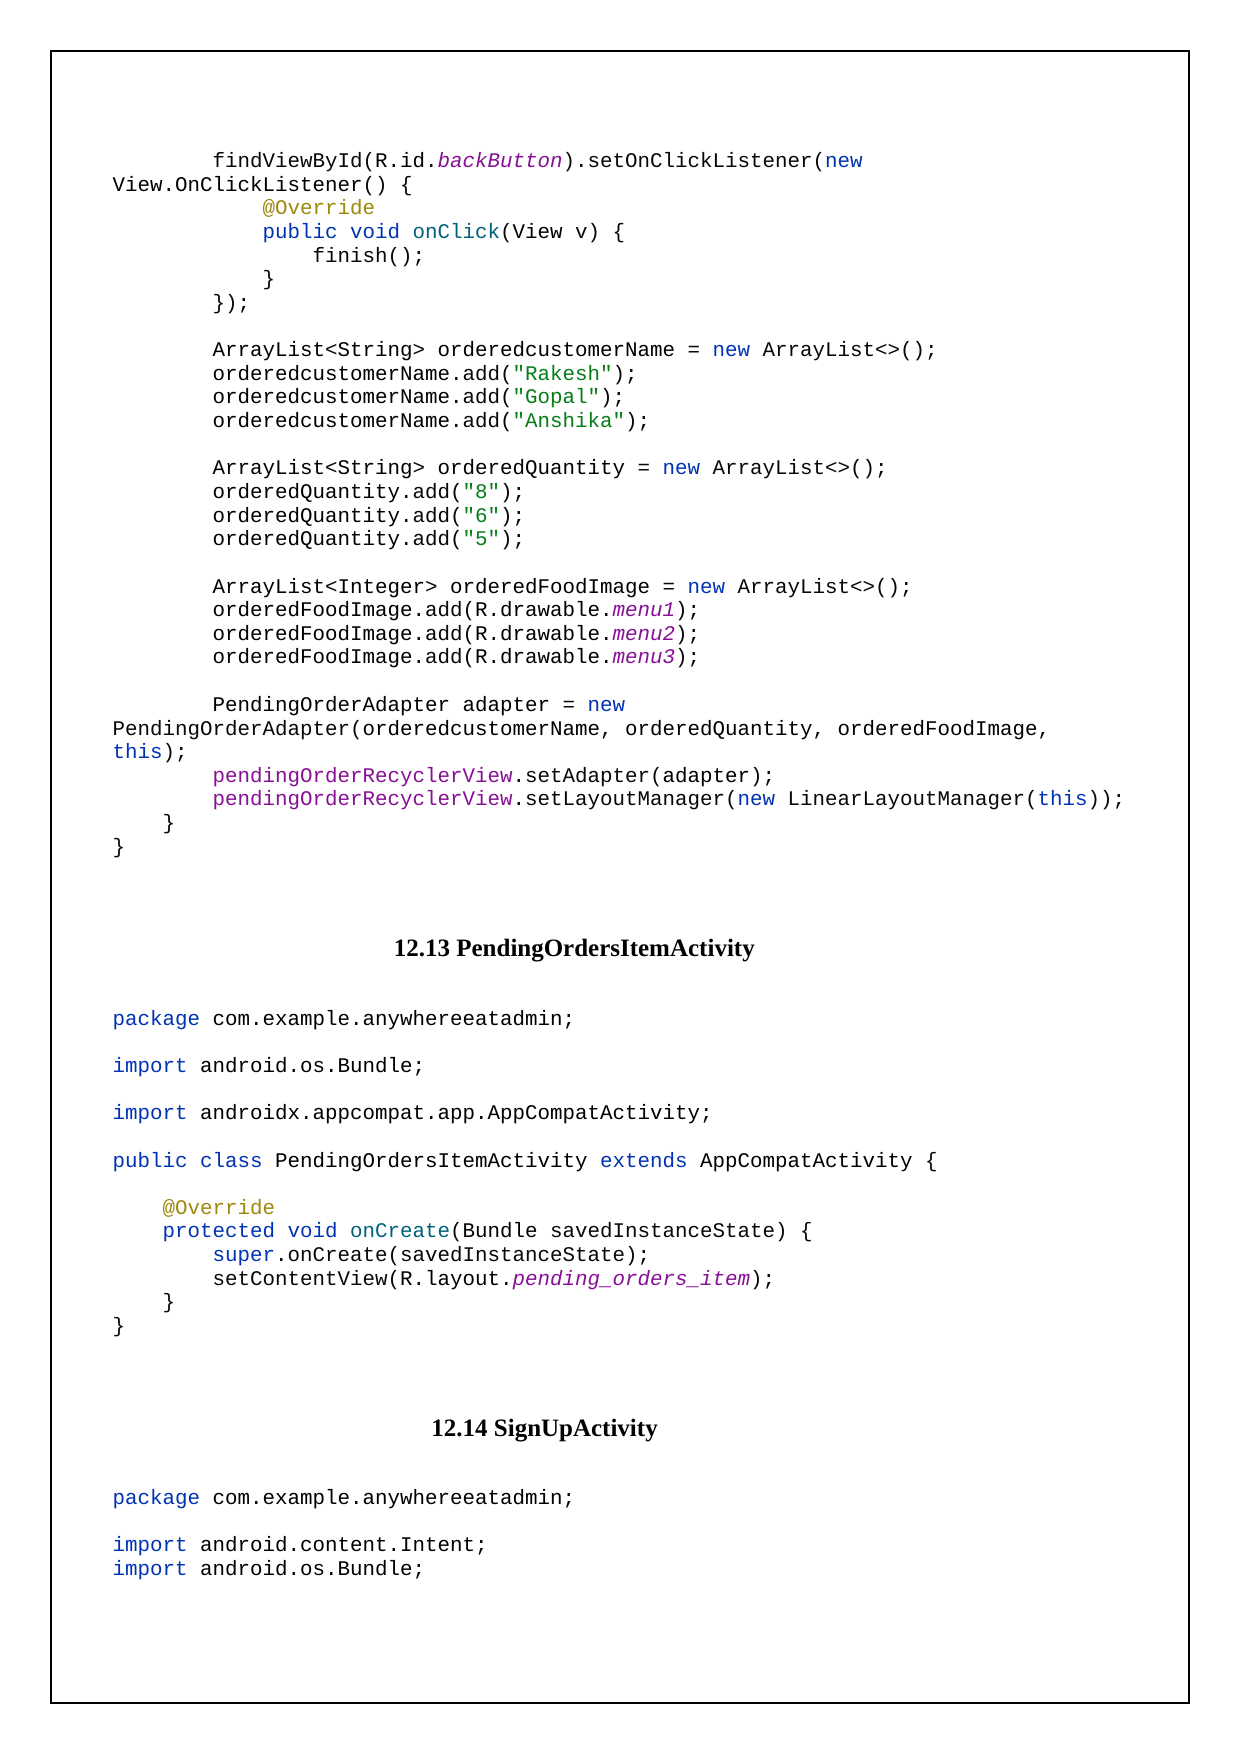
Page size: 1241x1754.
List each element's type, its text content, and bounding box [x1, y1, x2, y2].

text 12.14 SignUpActivity [150, 1413, 1128, 1442]
text package com.example.anywhereeatadmin; import android.os.Bundle; import androidx.appcompat.app.AppCompatActivity; public class PendingOrdersItemActivity extends AppCompatActivity { @Override protected void onCreate(Bundle savedInstanceState) { super.onCreate(savedInstanceState); setContentView(R.layout.pending_orders_item); } } [112, 1008, 1128, 1339]
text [112, 150, 1128, 859]
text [112, 1487, 1128, 1582]
text 12.13 PendingOrdersItemActivity [150, 933, 1128, 962]
